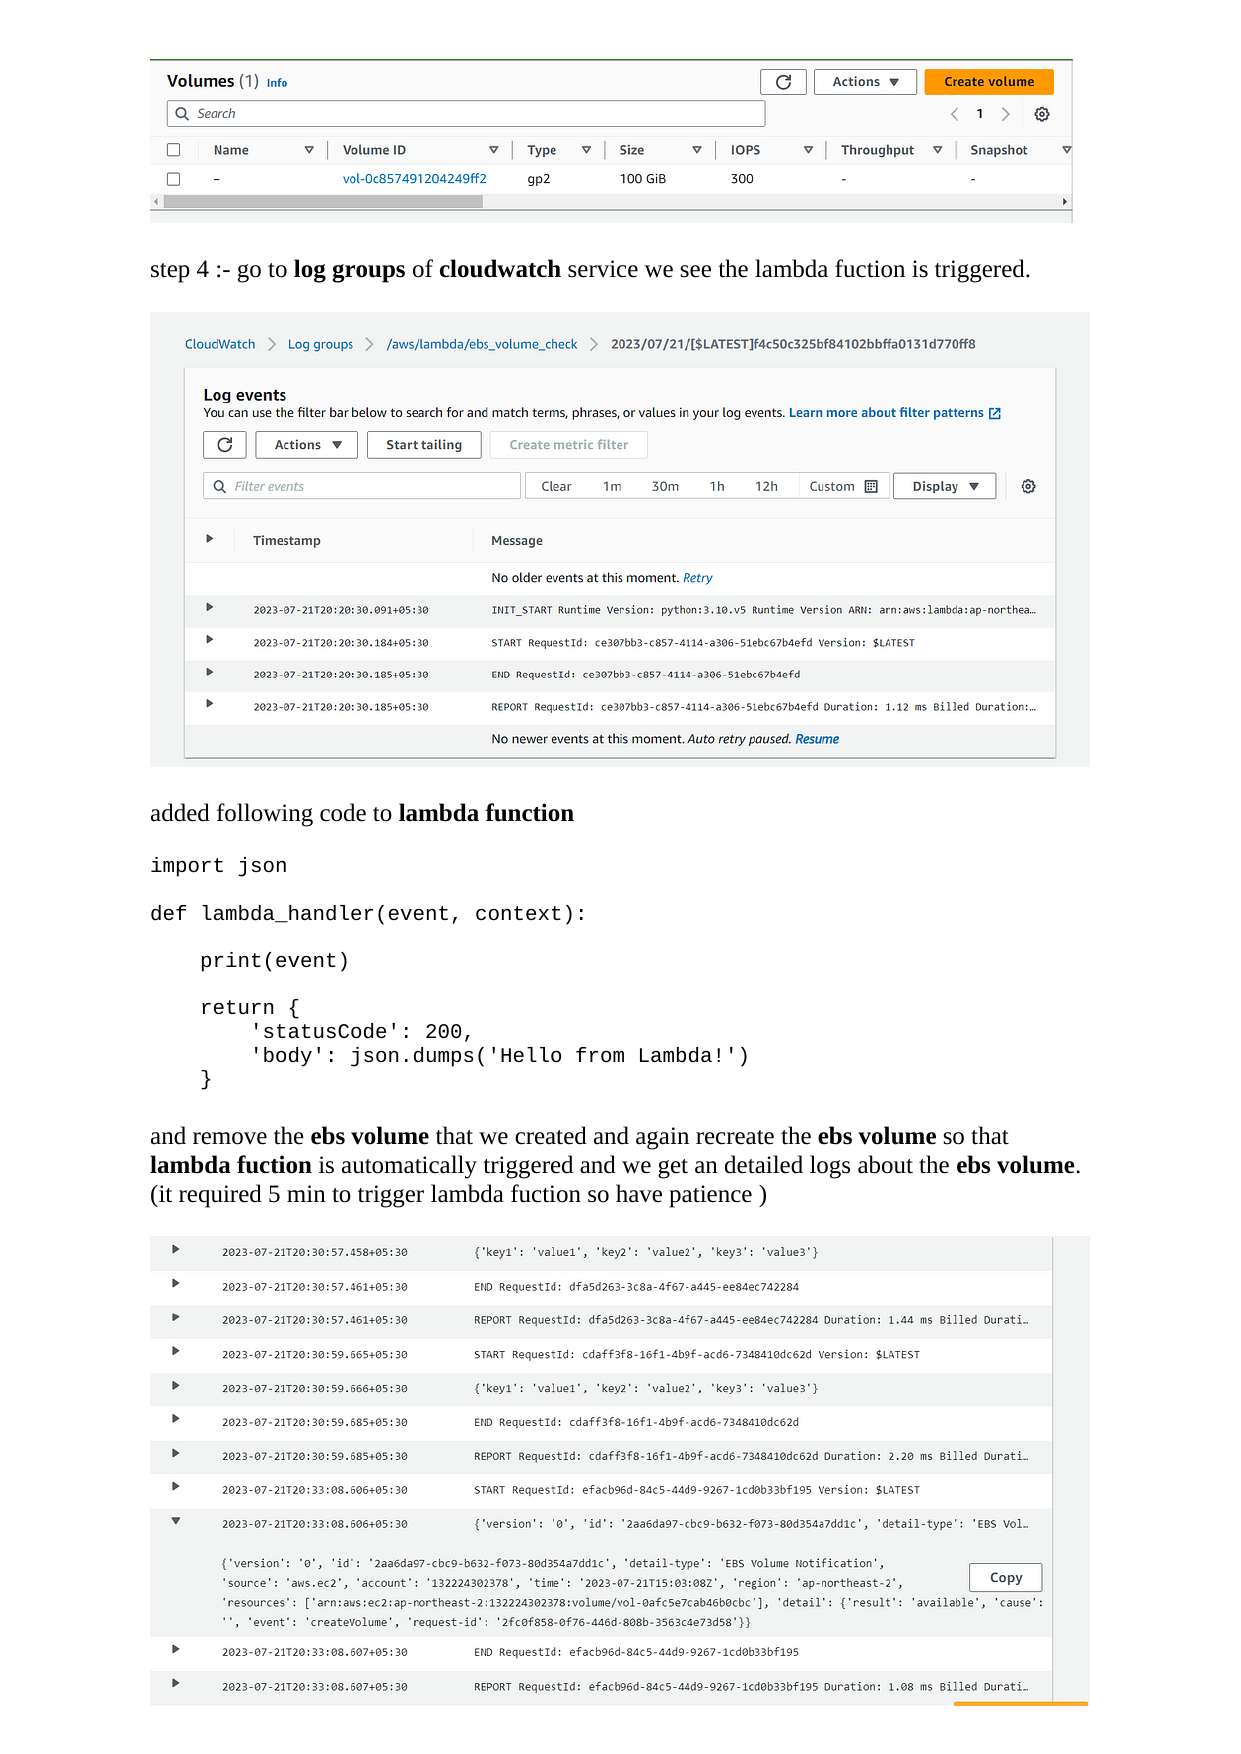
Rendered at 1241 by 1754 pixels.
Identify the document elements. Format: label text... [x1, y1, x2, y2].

picture [150, 1236, 1091, 1706]
text import json def lambda_handler(event, context): print(event) return { 'statusCode': 200, 'body': json.dumps('Hello from Lambda!') } [150, 856, 1090, 1092]
picture [150, 59, 1091, 223]
text step 4 :- go to log groups of cloudwatch service we see the lambda fuction is triggered. [150, 254, 1090, 283]
picture [150, 312, 1091, 767]
text and remove the ebs volume that we created and again recreate the ebs volume so that lambda fuction is automatically triggered and we get an detailed logs about the ebs volume.(it required 5 min to trigger lambda fuction so have patience ) [150, 1121, 1090, 1207]
text added following code to lambda function [150, 798, 1090, 826]
